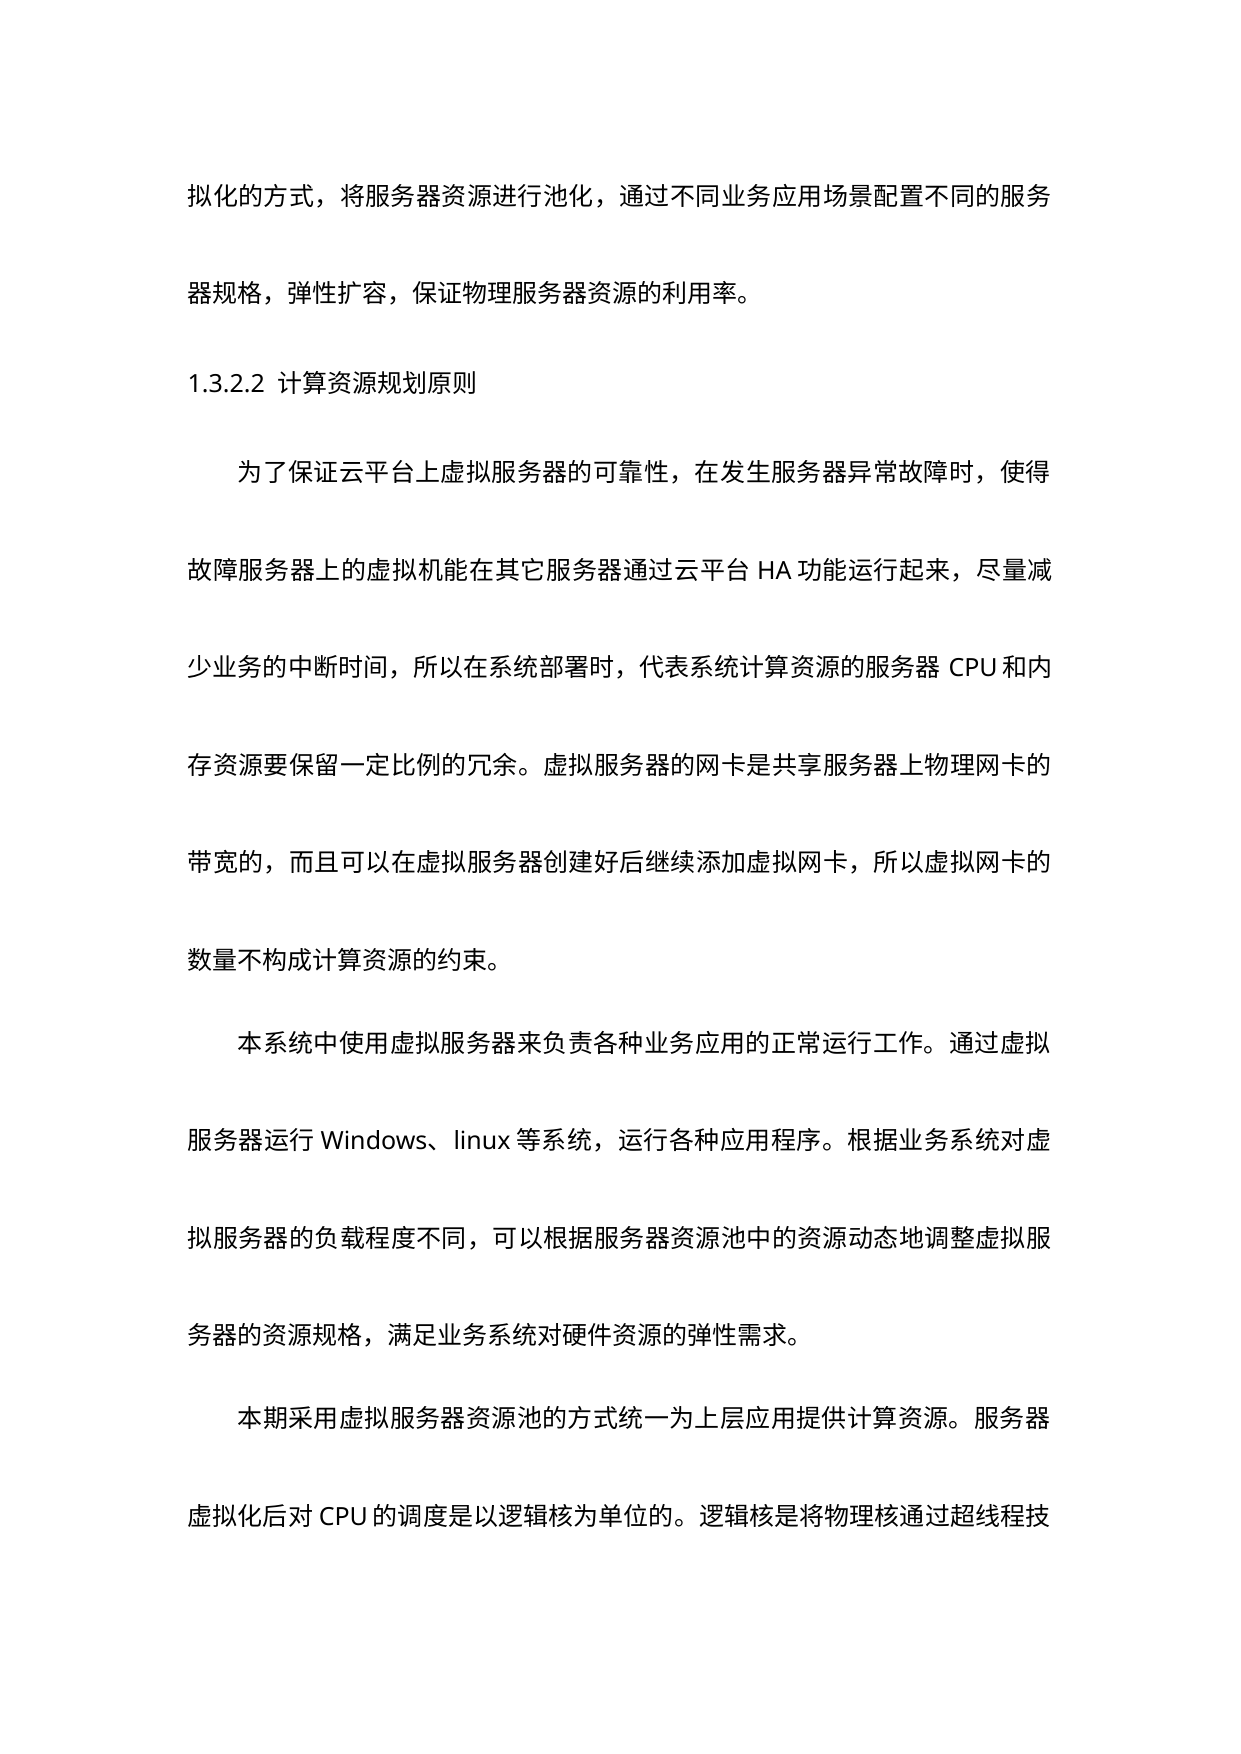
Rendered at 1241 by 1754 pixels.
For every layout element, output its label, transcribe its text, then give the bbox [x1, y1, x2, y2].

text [187, 162, 1053, 324]
text 本系统中使用虚拟服务器来负责各种业务应用的正常运行工作。通过虚拟服务器运行Windows、linux等系统，运行各种应用程序。根据业务系统对虚拟服务器的负载程度不同，可以根据服务器资源池中的资源动态地调整虚拟服务器的资源规格，满足业务系统对硬件资源的弹性需求。 [187, 1009, 1053, 1366]
text 为了保证云平台上虚拟服务器的可靠性，在发生服务器异常故障时，使得故障服务器上的虚拟机能在其它服务器通过云平台HA功能运行起来，尽量减少业务的中断时间，所以在系统部署时，代表系统计算资源的服务器CPU和内存资源要保留一定比例的冗余。虚拟服务器的网卡是共享服务器上物理网卡的带宽的，而且可以在虚拟服务器创建好后继续添加虚拟网卡，所以虚拟网卡的数量不构成计算资源的约束。 [187, 438, 1053, 991]
subtitle 计算资源规划原则 [187, 349, 1053, 414]
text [187, 1384, 1053, 1547]
